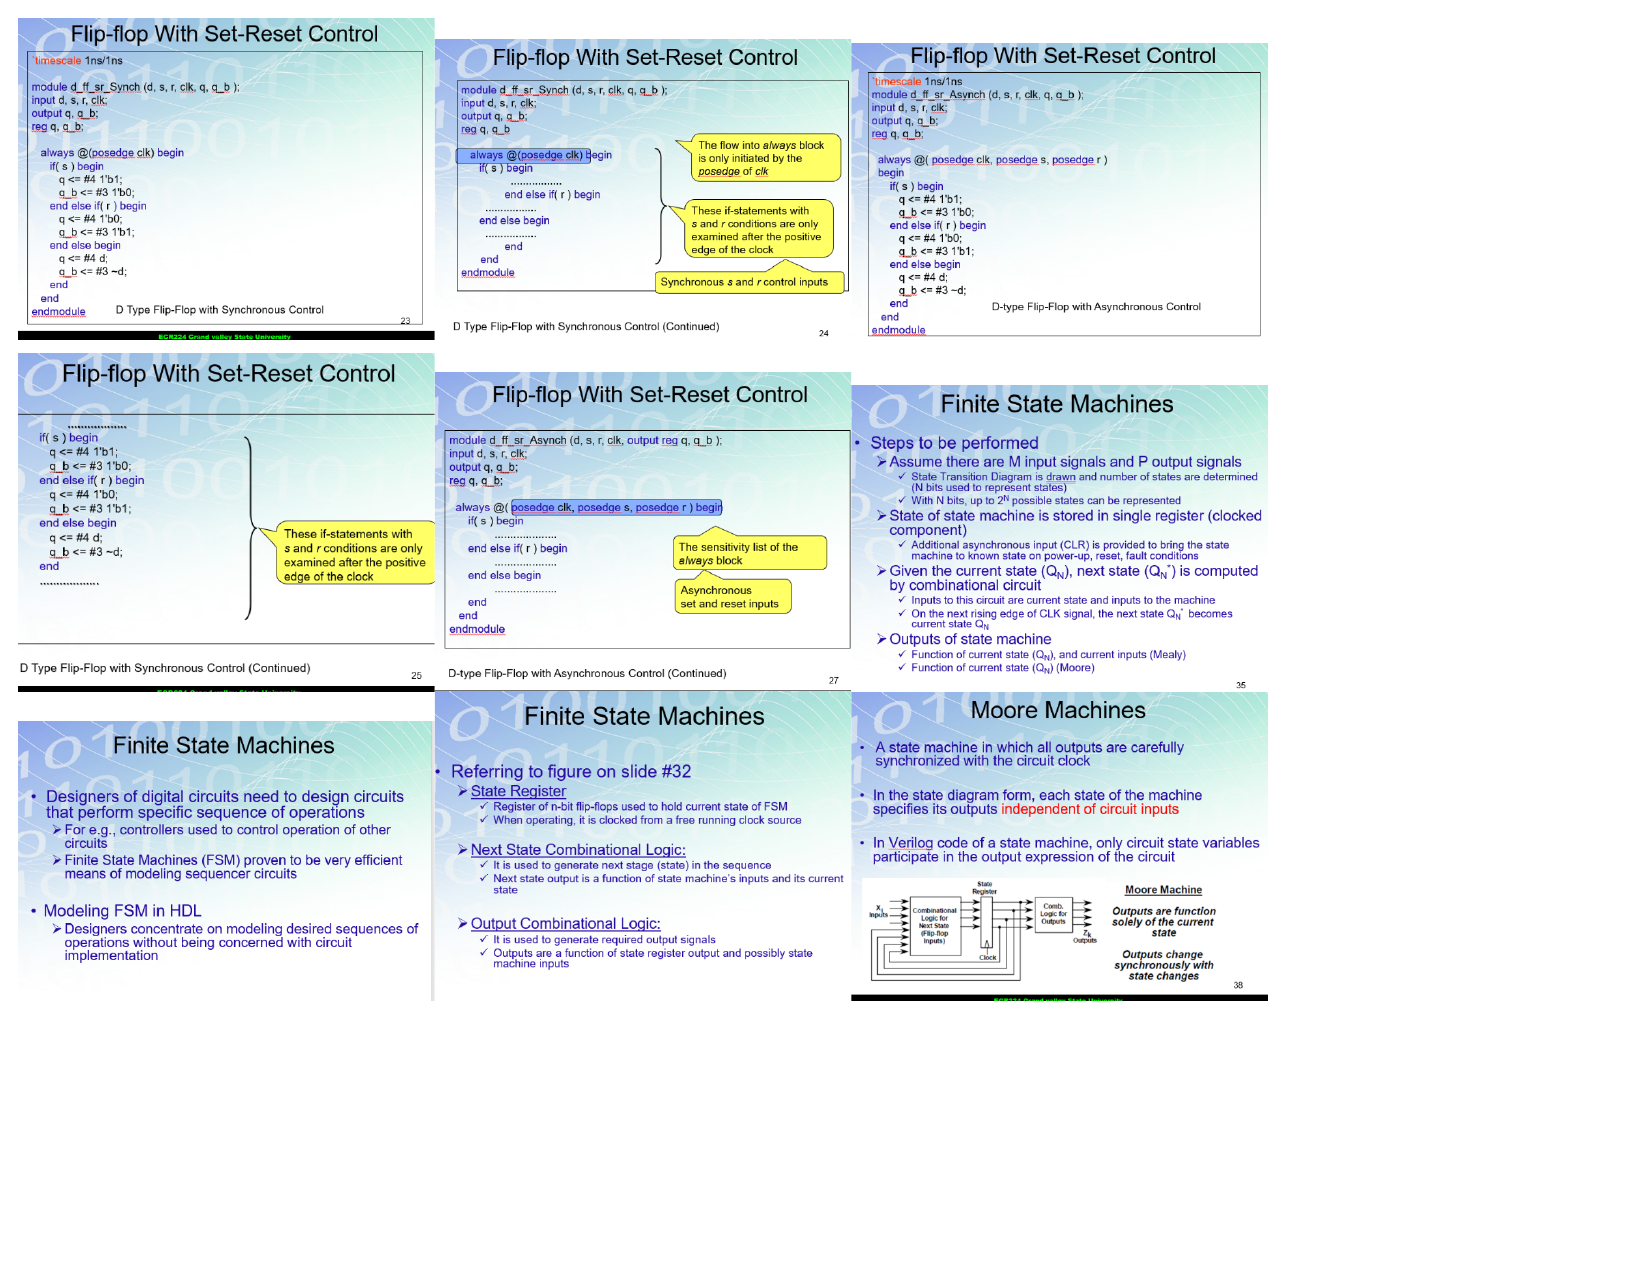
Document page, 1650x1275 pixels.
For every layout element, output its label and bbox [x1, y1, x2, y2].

picture [18, 18, 1268, 340]
picture [18, 353, 1268, 1001]
